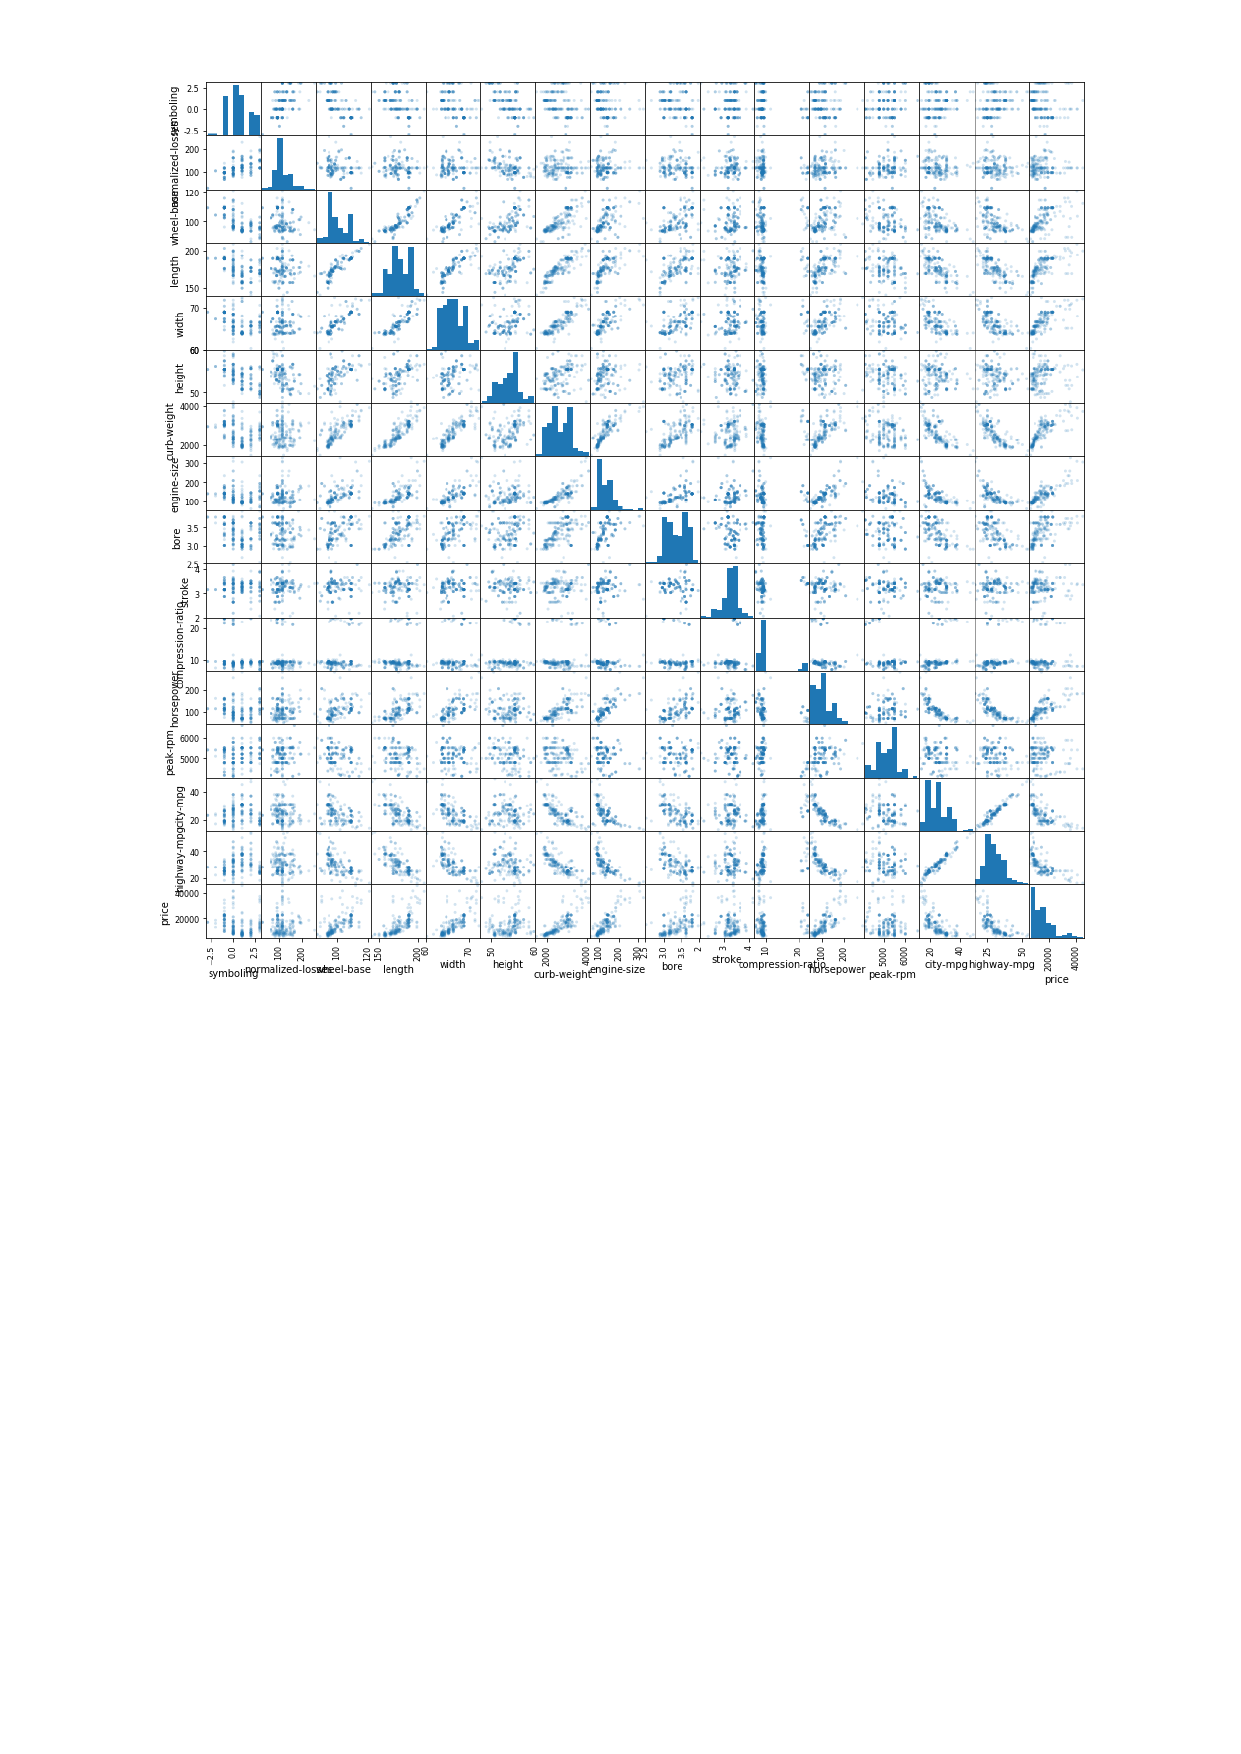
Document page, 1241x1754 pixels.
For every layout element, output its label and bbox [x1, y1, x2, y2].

picture [153, 72, 1093, 990]
